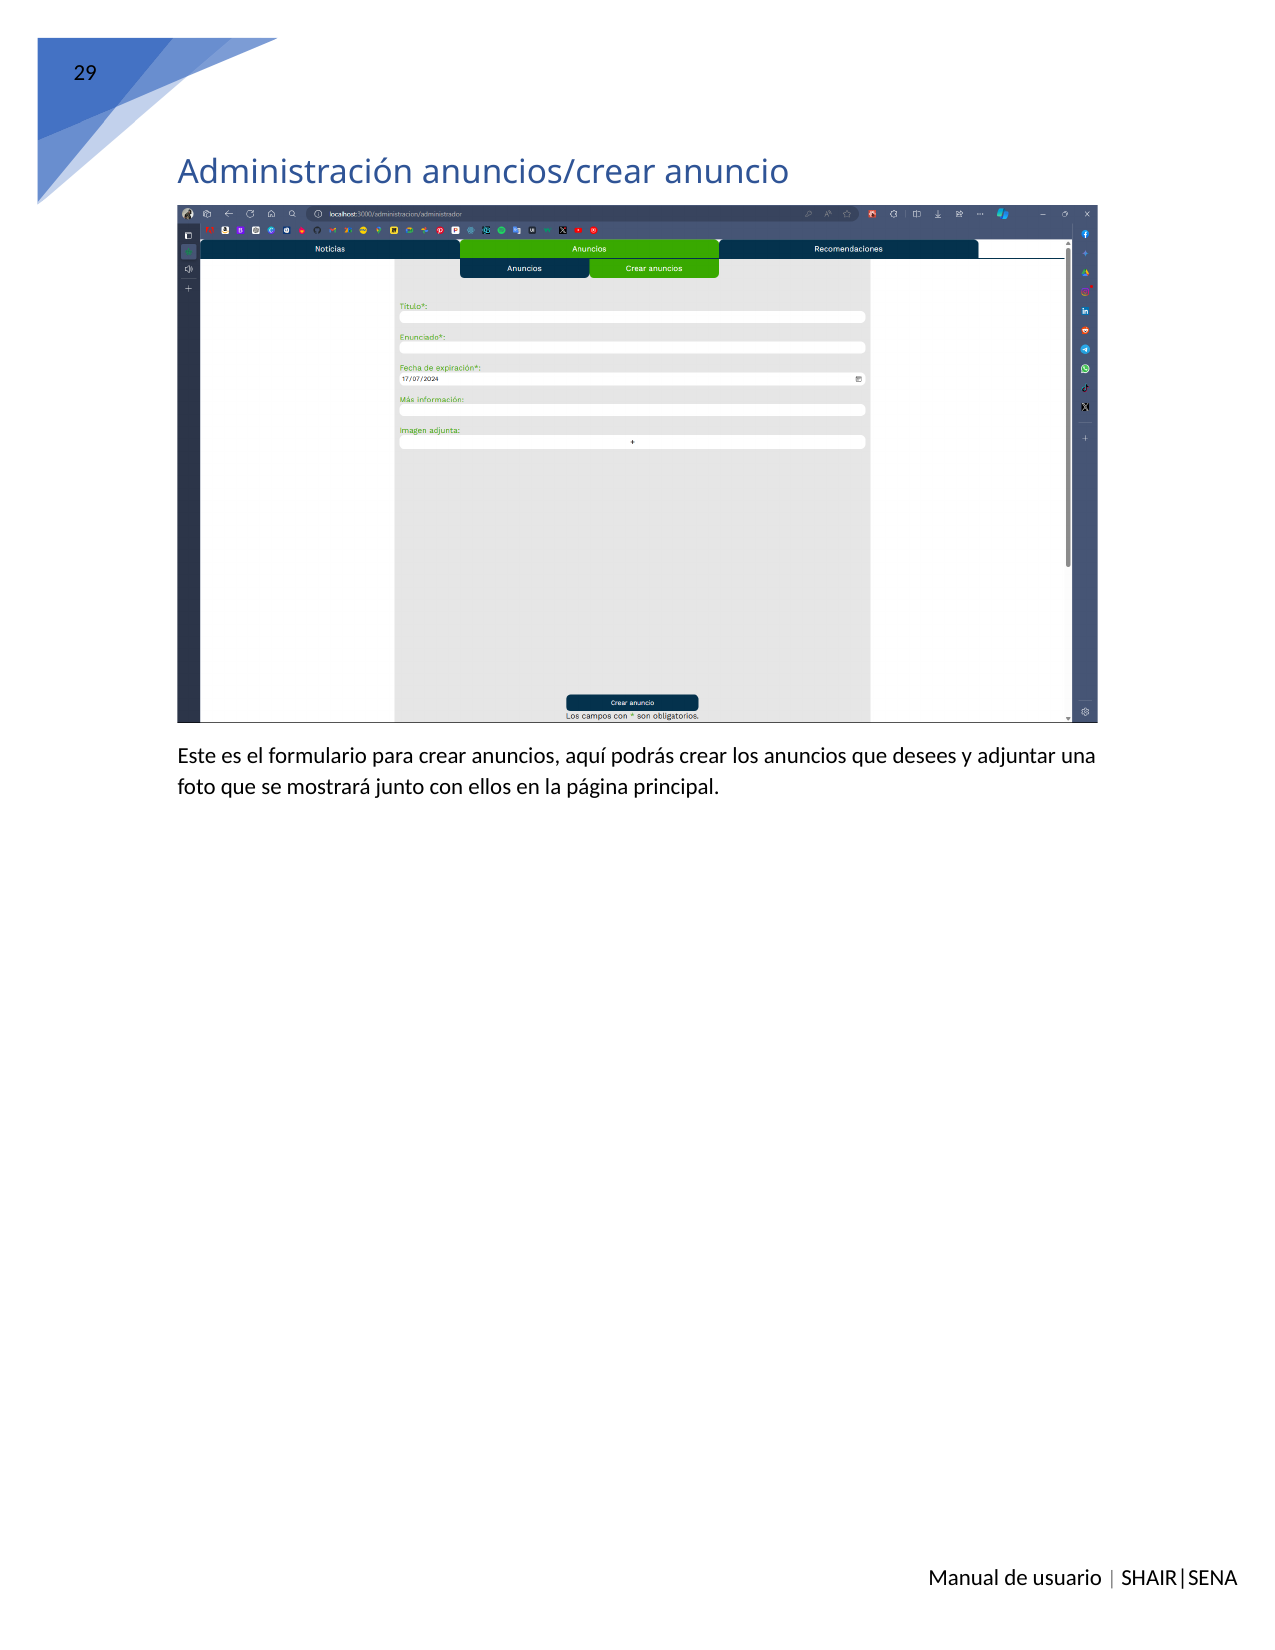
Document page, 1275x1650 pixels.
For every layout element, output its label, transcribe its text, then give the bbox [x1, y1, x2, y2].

subtitle Administración anuncios/crear anuncio [177, 148, 1098, 193]
text Este es el formulario para crear anuncios, aquí podrás crear los anuncios que desees y adjuntar una foto que se mostrará junto con ellos en la página principal. [177, 742, 1098, 800]
picture [37, 37, 1098, 723]
